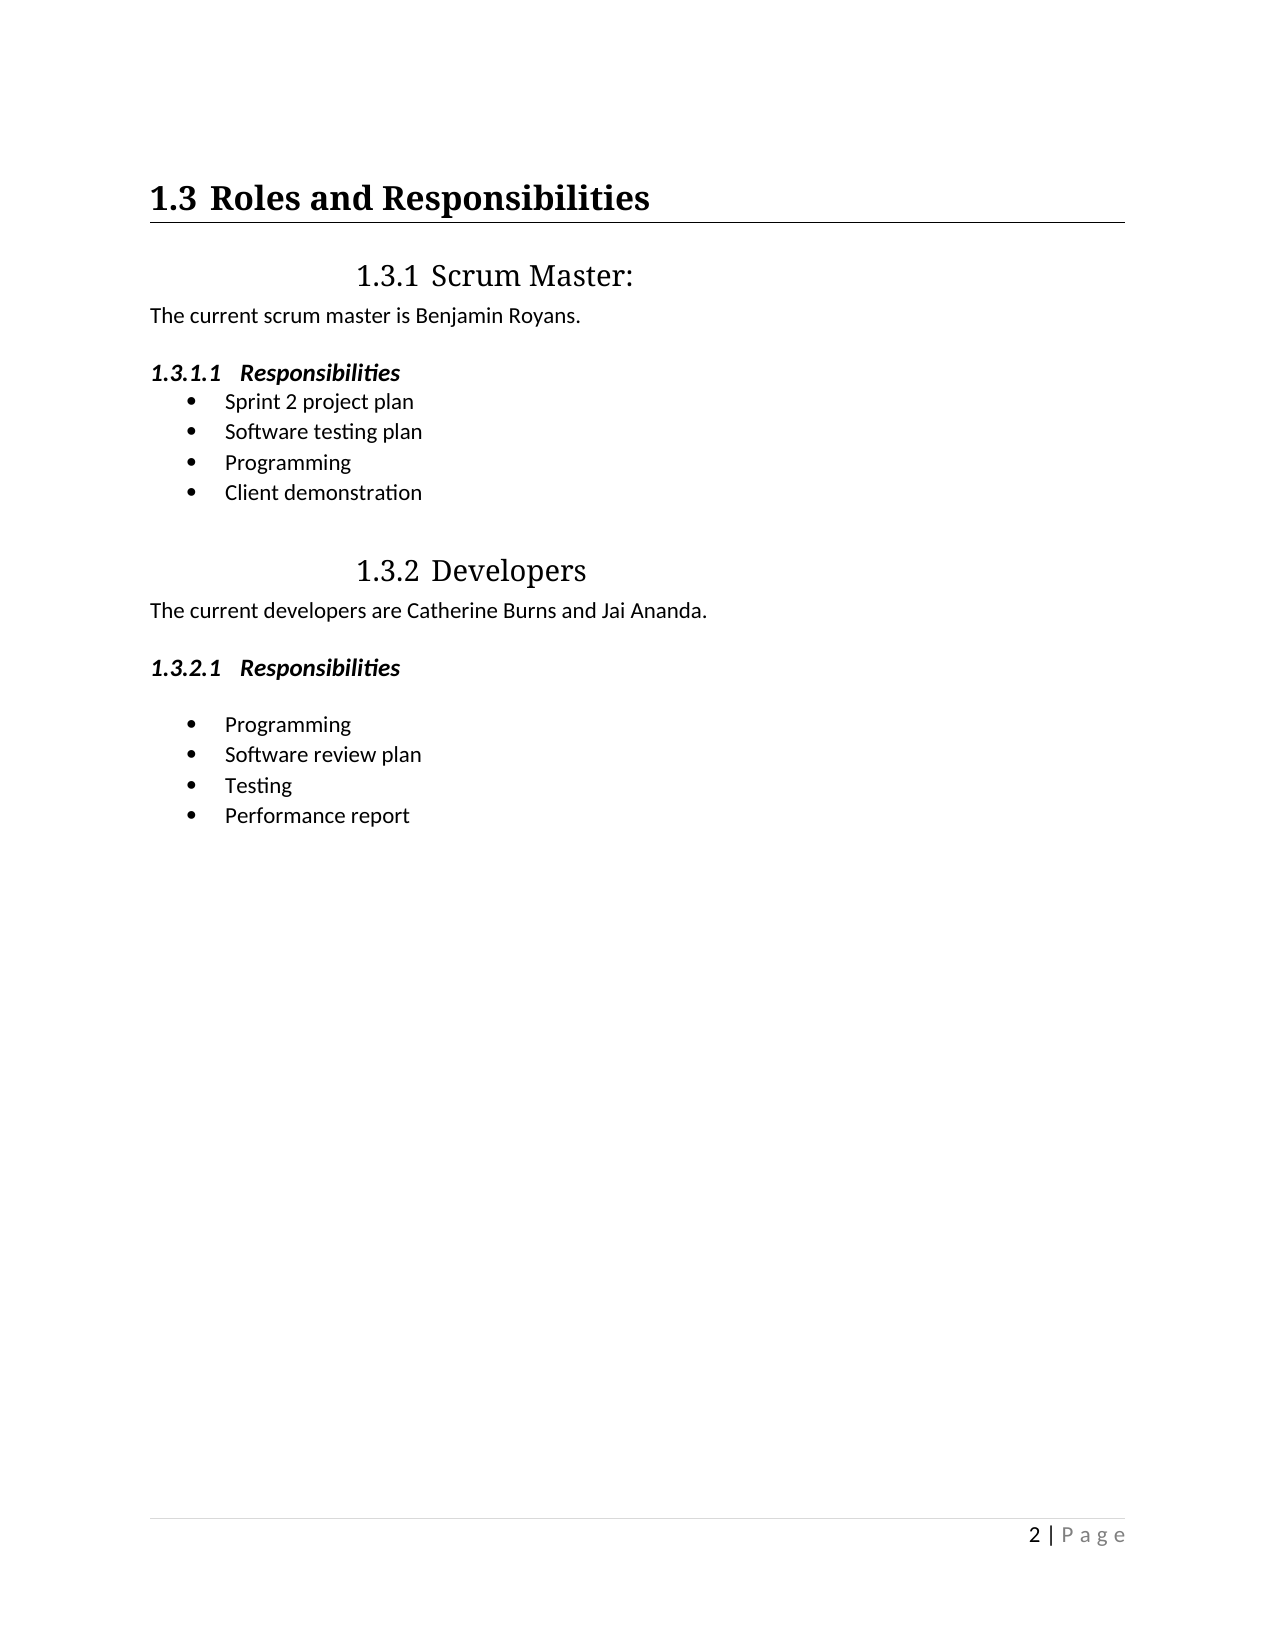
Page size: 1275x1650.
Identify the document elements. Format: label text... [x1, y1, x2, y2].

text The current developers are Catherine Burns and Jai Ananda. [150, 596, 1125, 624]
list Testing [187, 771, 1125, 799]
subtitle Scrum Master: [356, 255, 1125, 294]
subtitle Responsibilities [150, 357, 1125, 387]
list Client demonstration [187, 478, 1125, 506]
list Software testing plan [187, 417, 1125, 446]
list Performance report [187, 801, 1125, 829]
list Software review plan [187, 741, 1125, 768]
subtitle Developers [356, 550, 1125, 589]
text The current scrum master is Benjamin Royans. [150, 301, 1125, 329]
list Sprint 2 project plan [187, 387, 1125, 415]
list Programming [187, 710, 1125, 738]
subtitle Responsibilities [150, 652, 1125, 682]
subtitle Roles and Responsibilities [150, 175, 1125, 222]
list Programming [187, 448, 1125, 476]
